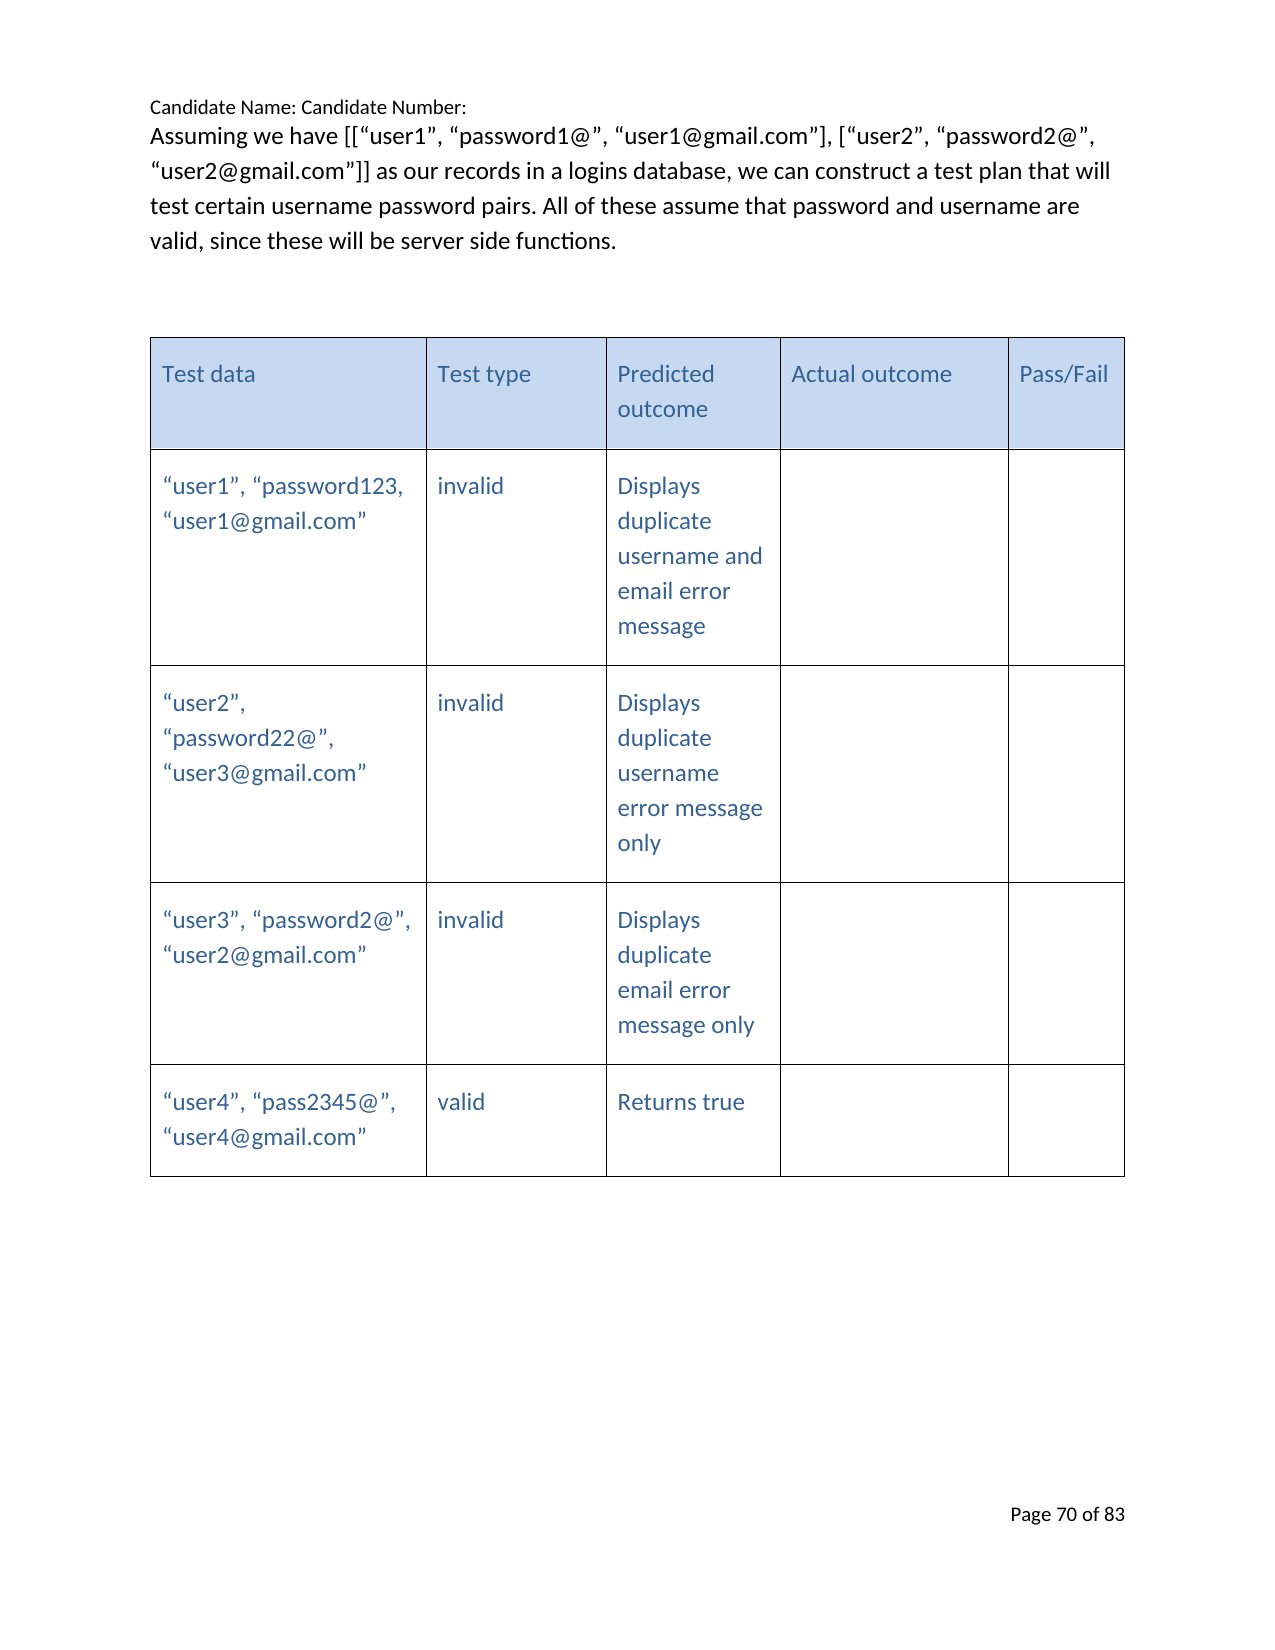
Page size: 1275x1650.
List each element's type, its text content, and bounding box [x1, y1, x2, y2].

table_header Test data [151, 338, 426, 448]
table_cell valid [427, 1065, 606, 1176]
table_header Actual outcome [781, 338, 1008, 448]
table_header Predicted outcome [607, 338, 780, 448]
table_cell [781, 1065, 1008, 1176]
table_cell [781, 883, 1008, 1064]
table_cell Returns true [607, 1065, 780, 1176]
table_cell invalid [427, 450, 606, 665]
table_cell [1009, 1065, 1124, 1176]
table_cell “user2”, “password22@”, “user3@gmail.com” [151, 666, 426, 882]
table_cell [1009, 666, 1124, 882]
table_cell “user3”, “password2@”, “user2@gmail.com” [151, 883, 426, 1064]
table_cell Displays duplicate username error message only [607, 666, 780, 882]
table_cell Displays duplicate username and email error message [607, 450, 780, 665]
table_header Pass/Fail [1009, 338, 1124, 448]
table_cell Displays duplicate email error message only [607, 883, 780, 1064]
table_cell [1009, 450, 1124, 665]
text Assuming we have [[“user1”, “password1@”, “user1@gmail.com”], [“user2”, “password2@”, “user2@gmail.com”]] as our records in a logins database, we can construct a test plan that will test certain username password pairs. All of these assume that password and username are valid, since these will be server side functions. [150, 120, 1125, 256]
table_cell invalid [427, 883, 606, 1064]
table_cell “user4”, “pass2345@”, “user4@gmail.com” [151, 1065, 426, 1176]
table_cell [781, 450, 1008, 665]
table_header Test type [427, 338, 606, 448]
table_cell invalid [427, 666, 606, 882]
table_cell “user1”, “password123, “user1@gmail.com” [151, 450, 426, 665]
table_cell [1009, 883, 1124, 1064]
table_cell [781, 666, 1008, 882]
